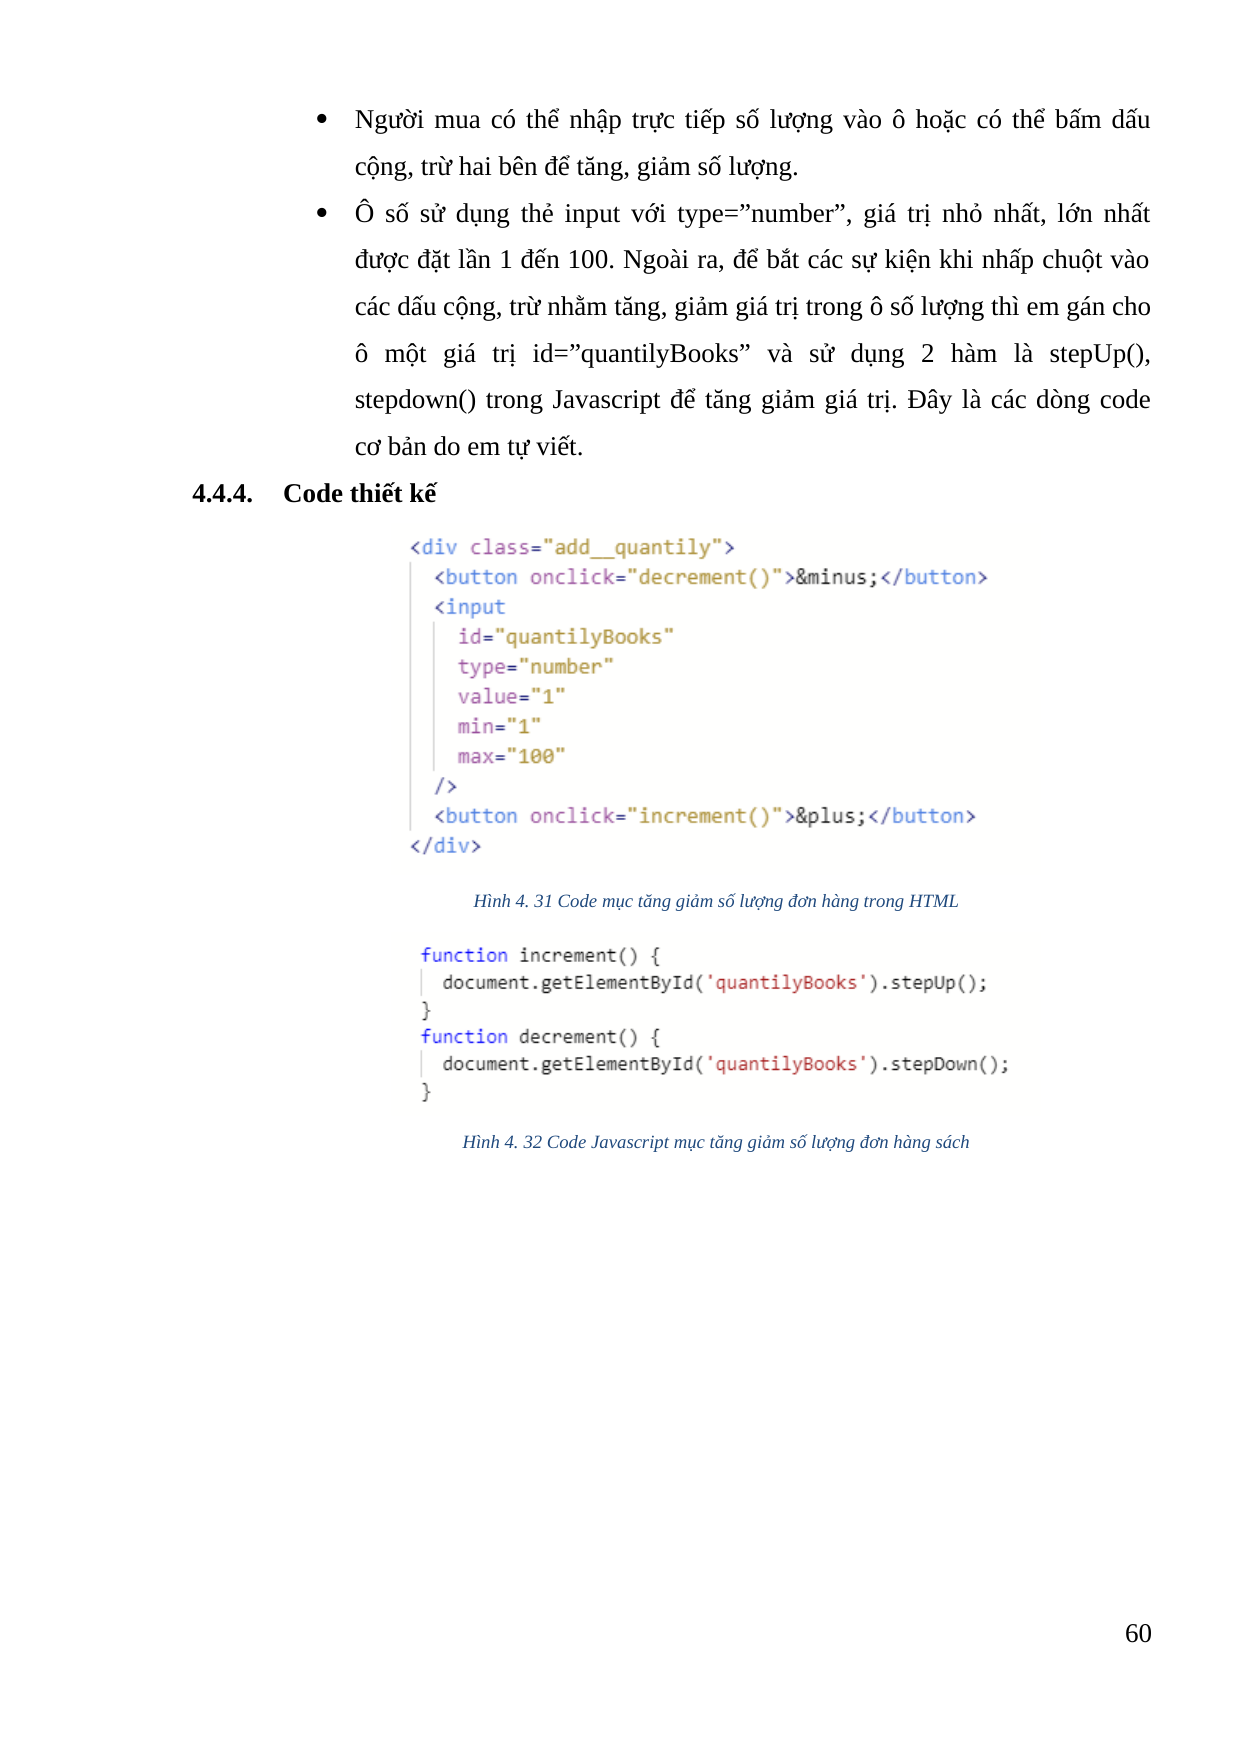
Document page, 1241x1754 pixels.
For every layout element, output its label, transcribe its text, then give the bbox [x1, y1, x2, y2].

list Người mua có thể nhập trực tiếp số lượng vào ô hoặc có thể bấm dấu cộng, trừ hai bên để tăng, giảm số lượng. [317, 103, 1152, 181]
picture [391, 523, 1041, 875]
list Ô số sử dụng thẻ input với type=”number”, giá trị nhỏ nhất, lớn nhất được đặt lần 1 đến 100. Ngoài ra, để bắt các sự kiện khi nhấp chuột vào các dấu cộng, trừ nhằm tăng, giảm giá trị trong ô số lượng thì em gán cho ô một giá trị id=”quantilyBooks” và sử dụng 2 hàm là stepUp(), stepdown() trong Javascript để tăng giảm giá trị. Đây là các dòng code cơ bản do em tự viết. [317, 197, 1152, 461]
list Code thiết kế [192, 477, 1152, 508]
picture [391, 932, 1041, 1116]
